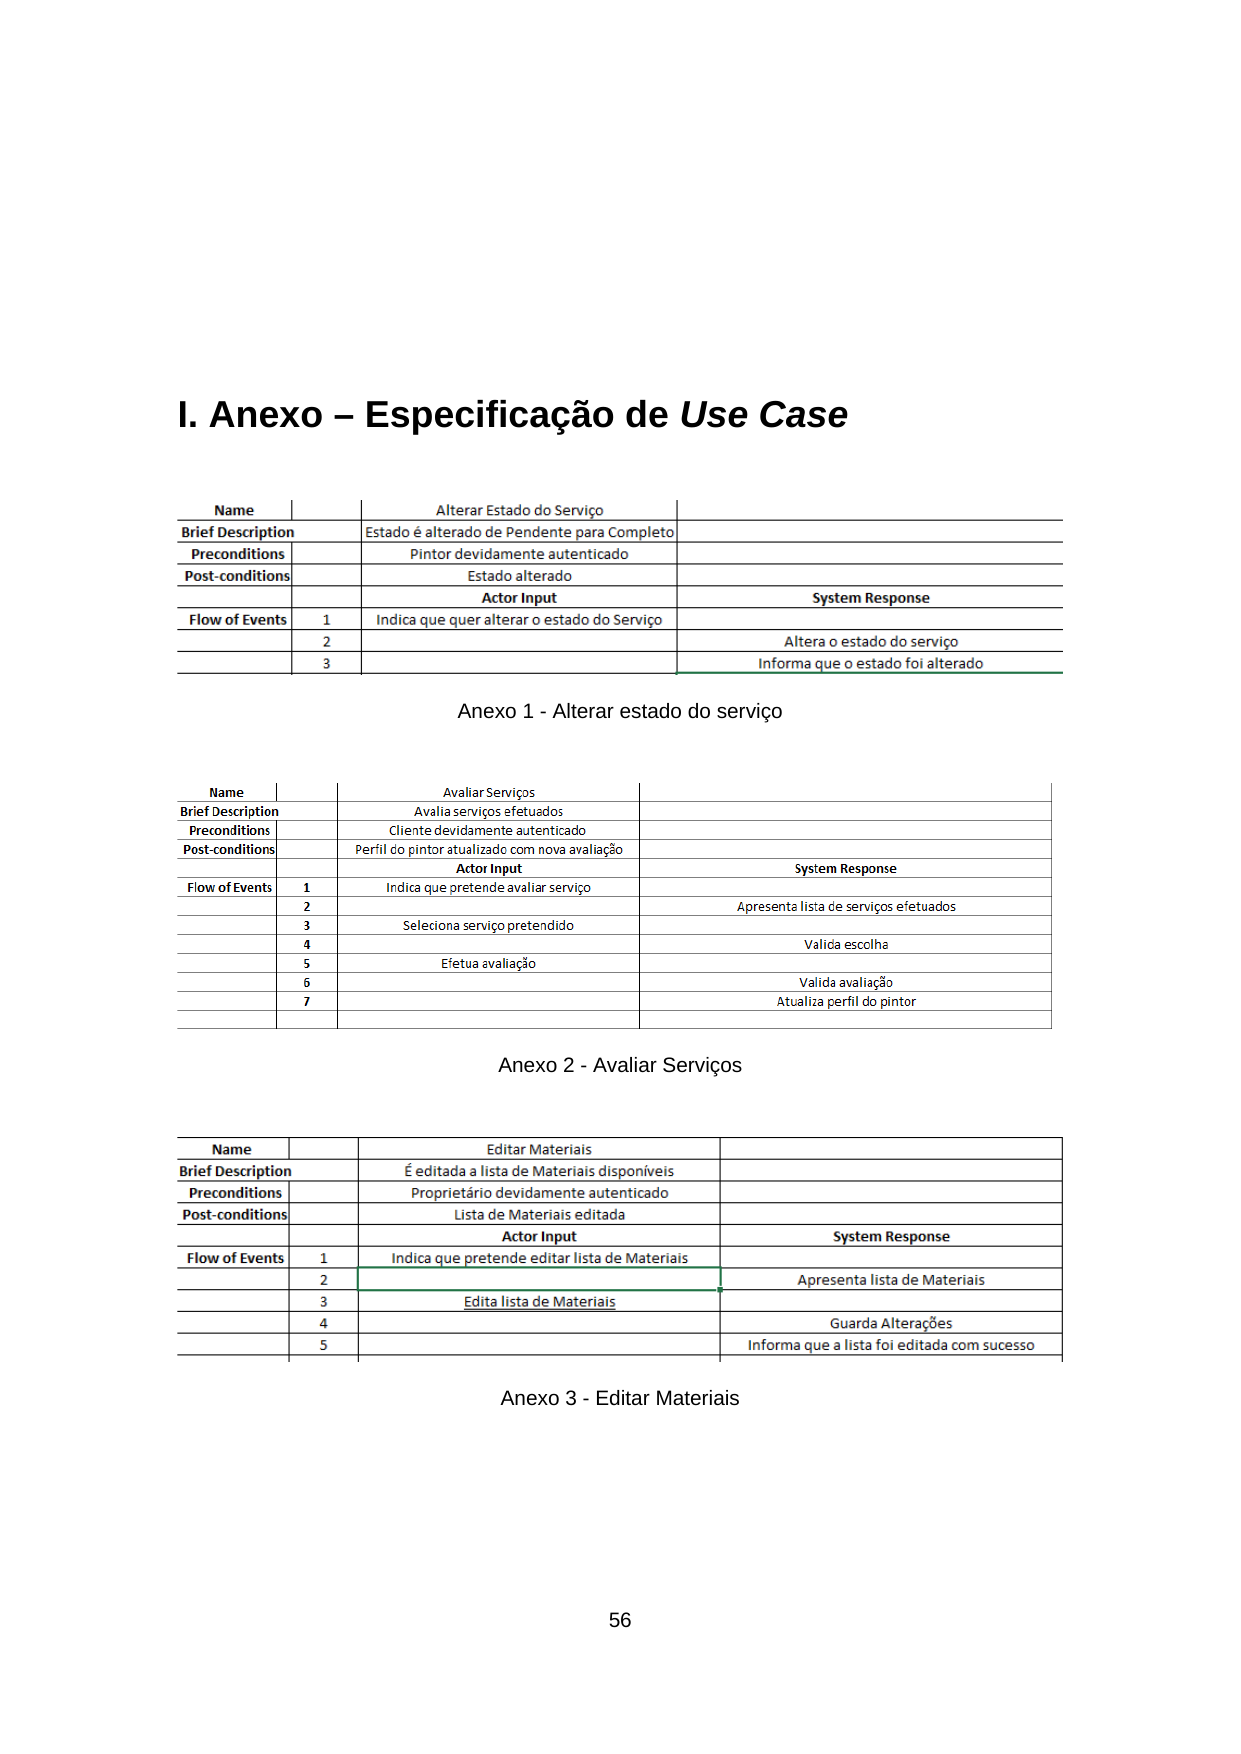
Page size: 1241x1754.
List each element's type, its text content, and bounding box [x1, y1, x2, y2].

text Anexo 3 - Editar Materiais [177, 1386, 1063, 1410]
text Anexo 2 - Avaliar Serviços [177, 1053, 1063, 1077]
picture [177, 783, 1052, 1029]
text I. Anexo – Especificação de Use Case [177, 392, 1063, 436]
picture [177, 1137, 1063, 1362]
picture [177, 500, 1063, 675]
text Anexo 1 - Alterar estado do serviço [177, 699, 1063, 723]
